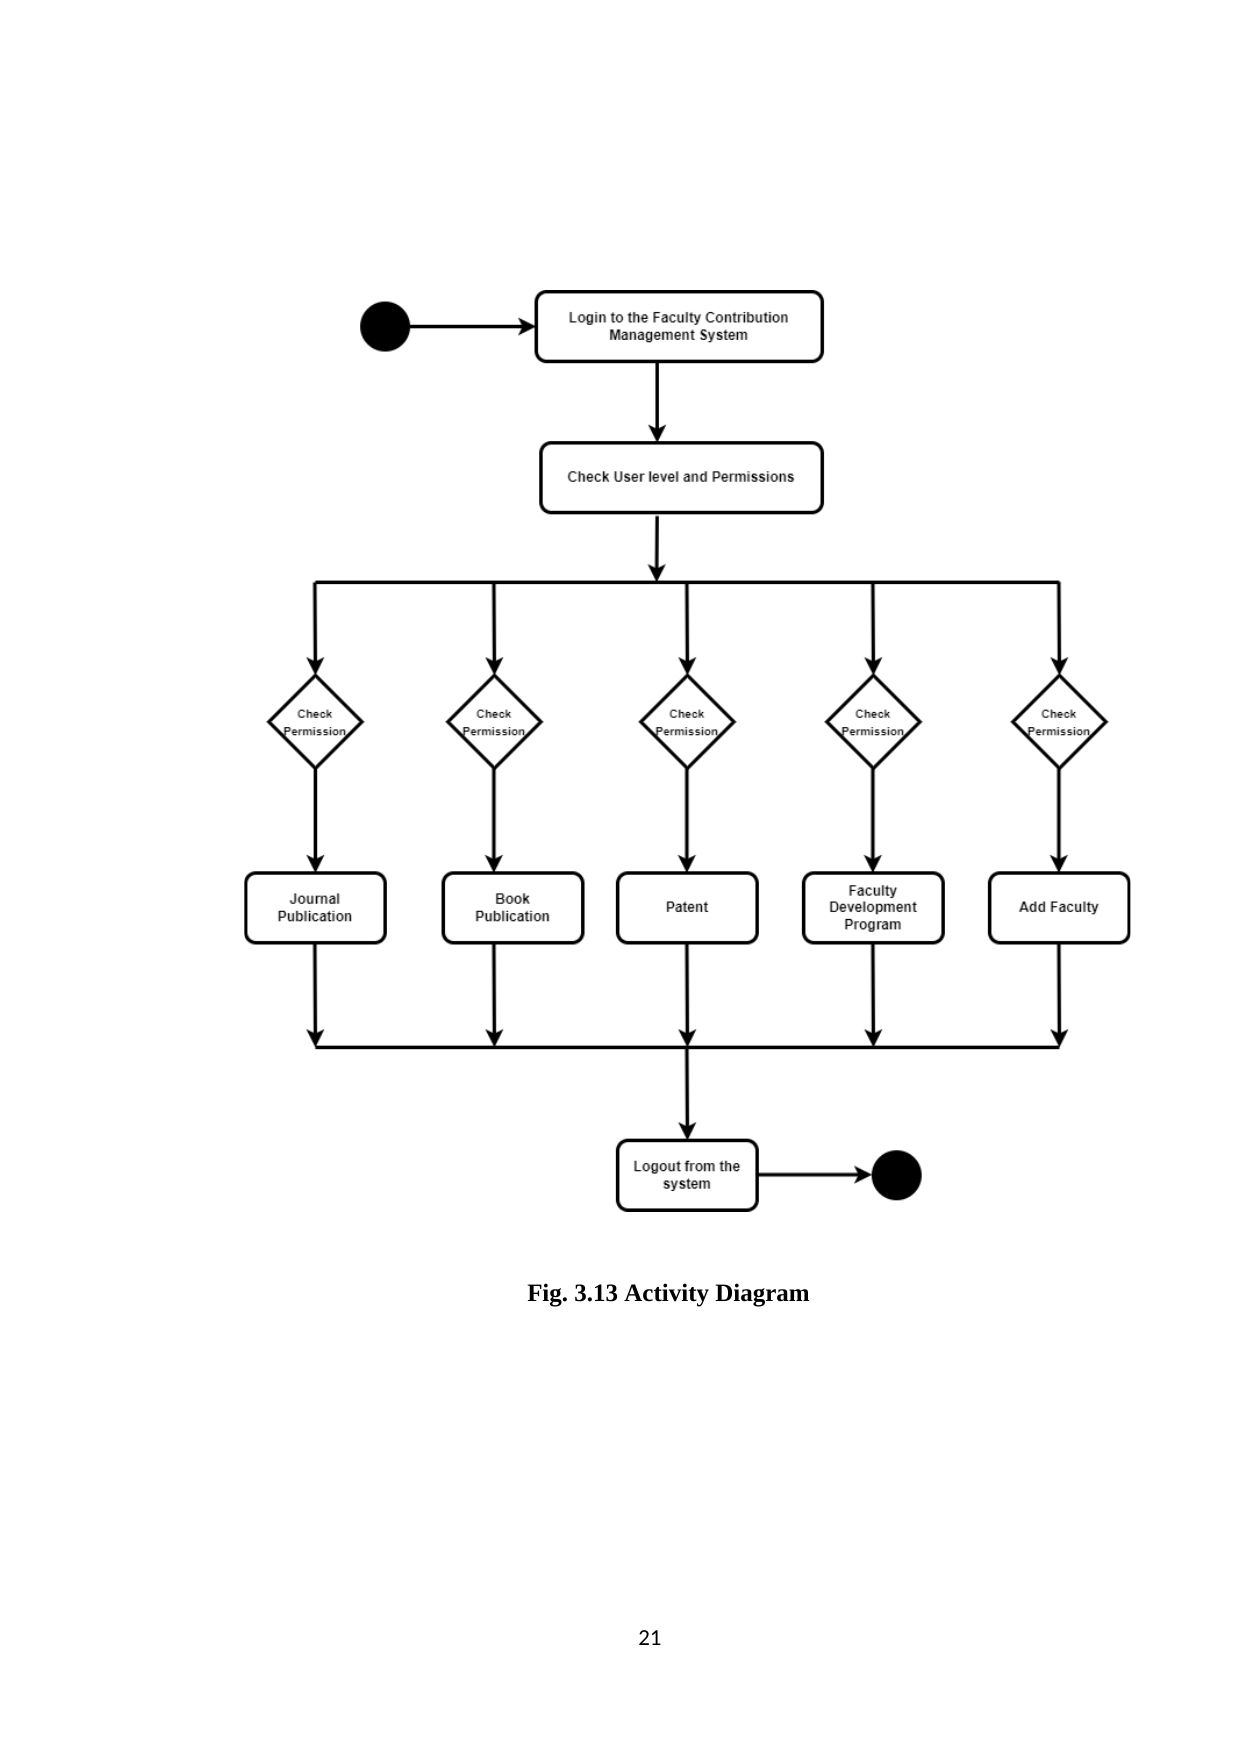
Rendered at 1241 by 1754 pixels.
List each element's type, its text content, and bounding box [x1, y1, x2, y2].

list Fig. 3.13 Activity Diagram [244, 1278, 1092, 1307]
picture [244, 290, 1131, 1212]
